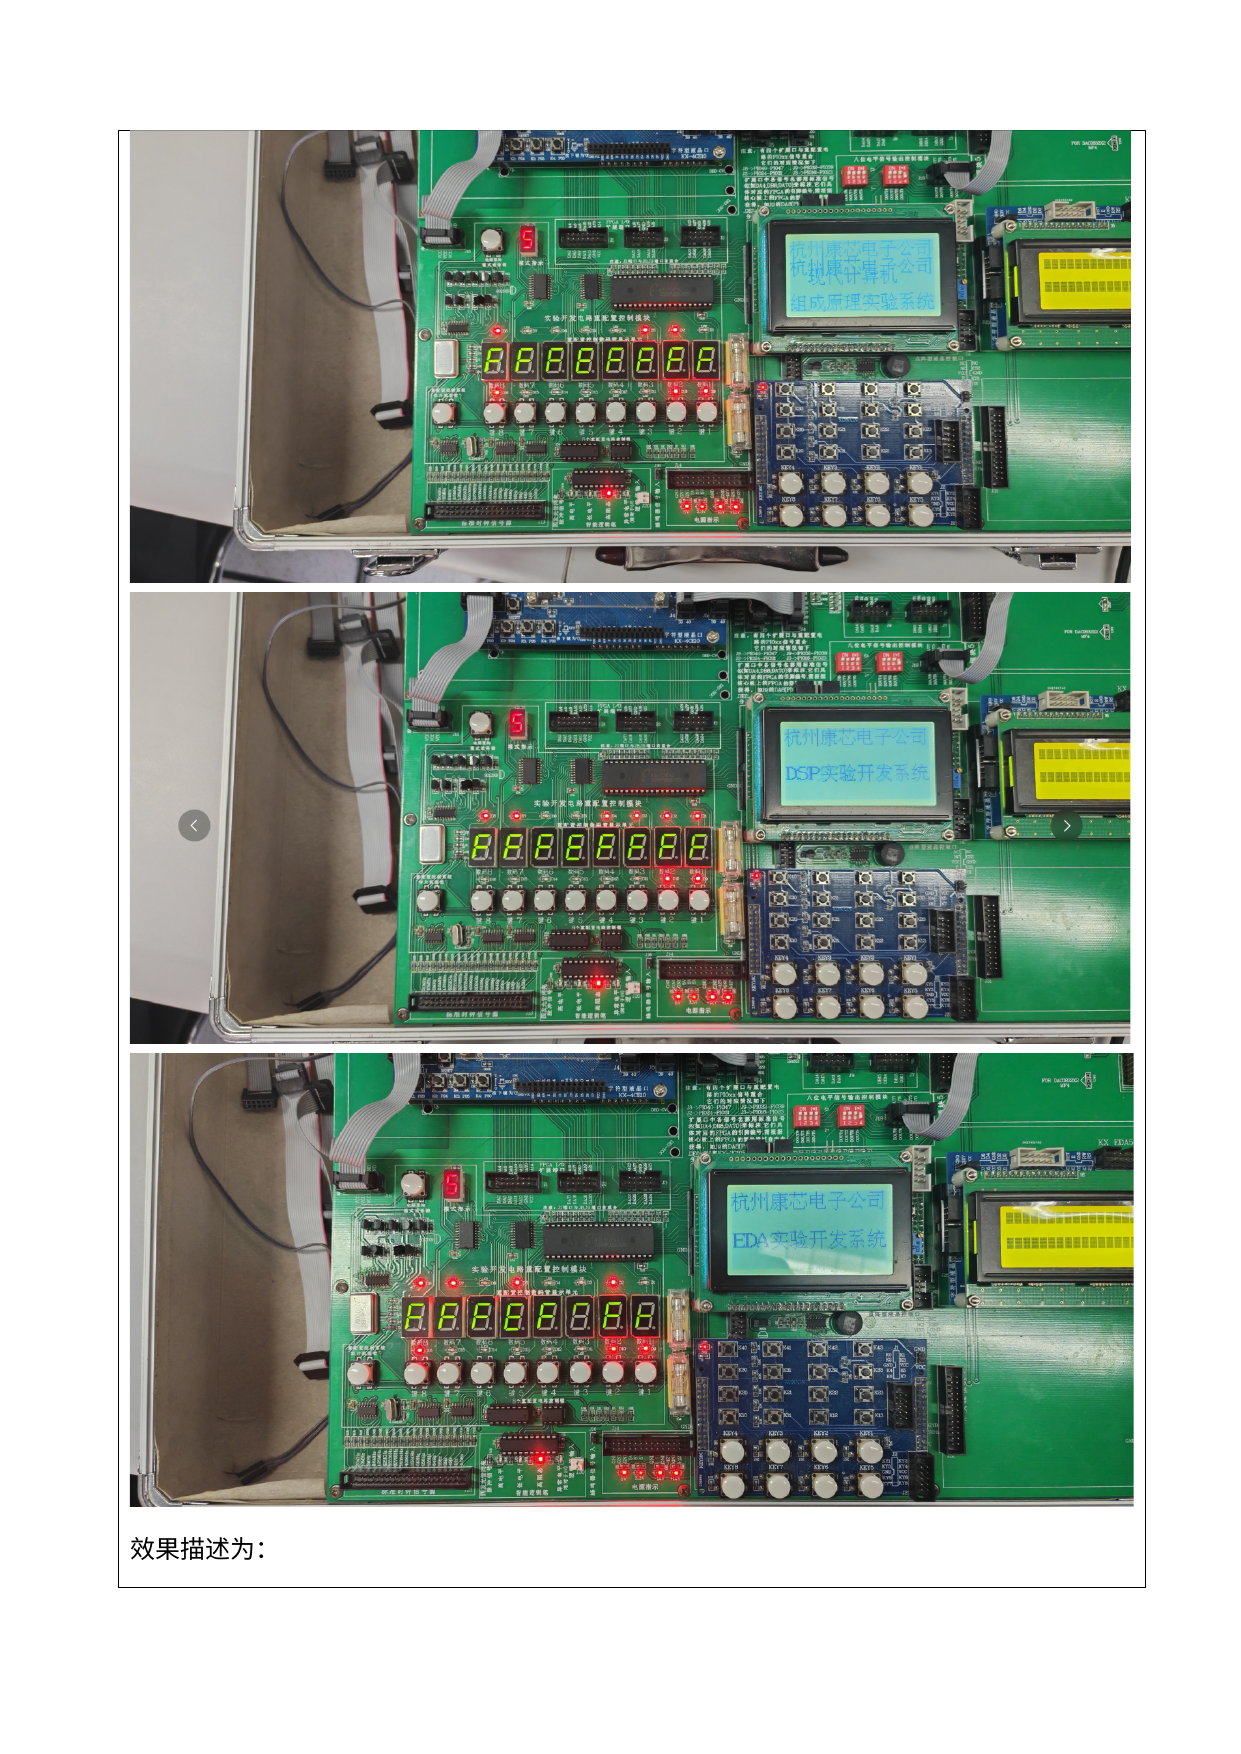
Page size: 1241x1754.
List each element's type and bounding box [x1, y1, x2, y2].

picture [129, 130, 1131, 583]
table_cell [119, 131, 1145, 1587]
picture [129, 1053, 1134, 1507]
picture [129, 592, 1131, 1044]
